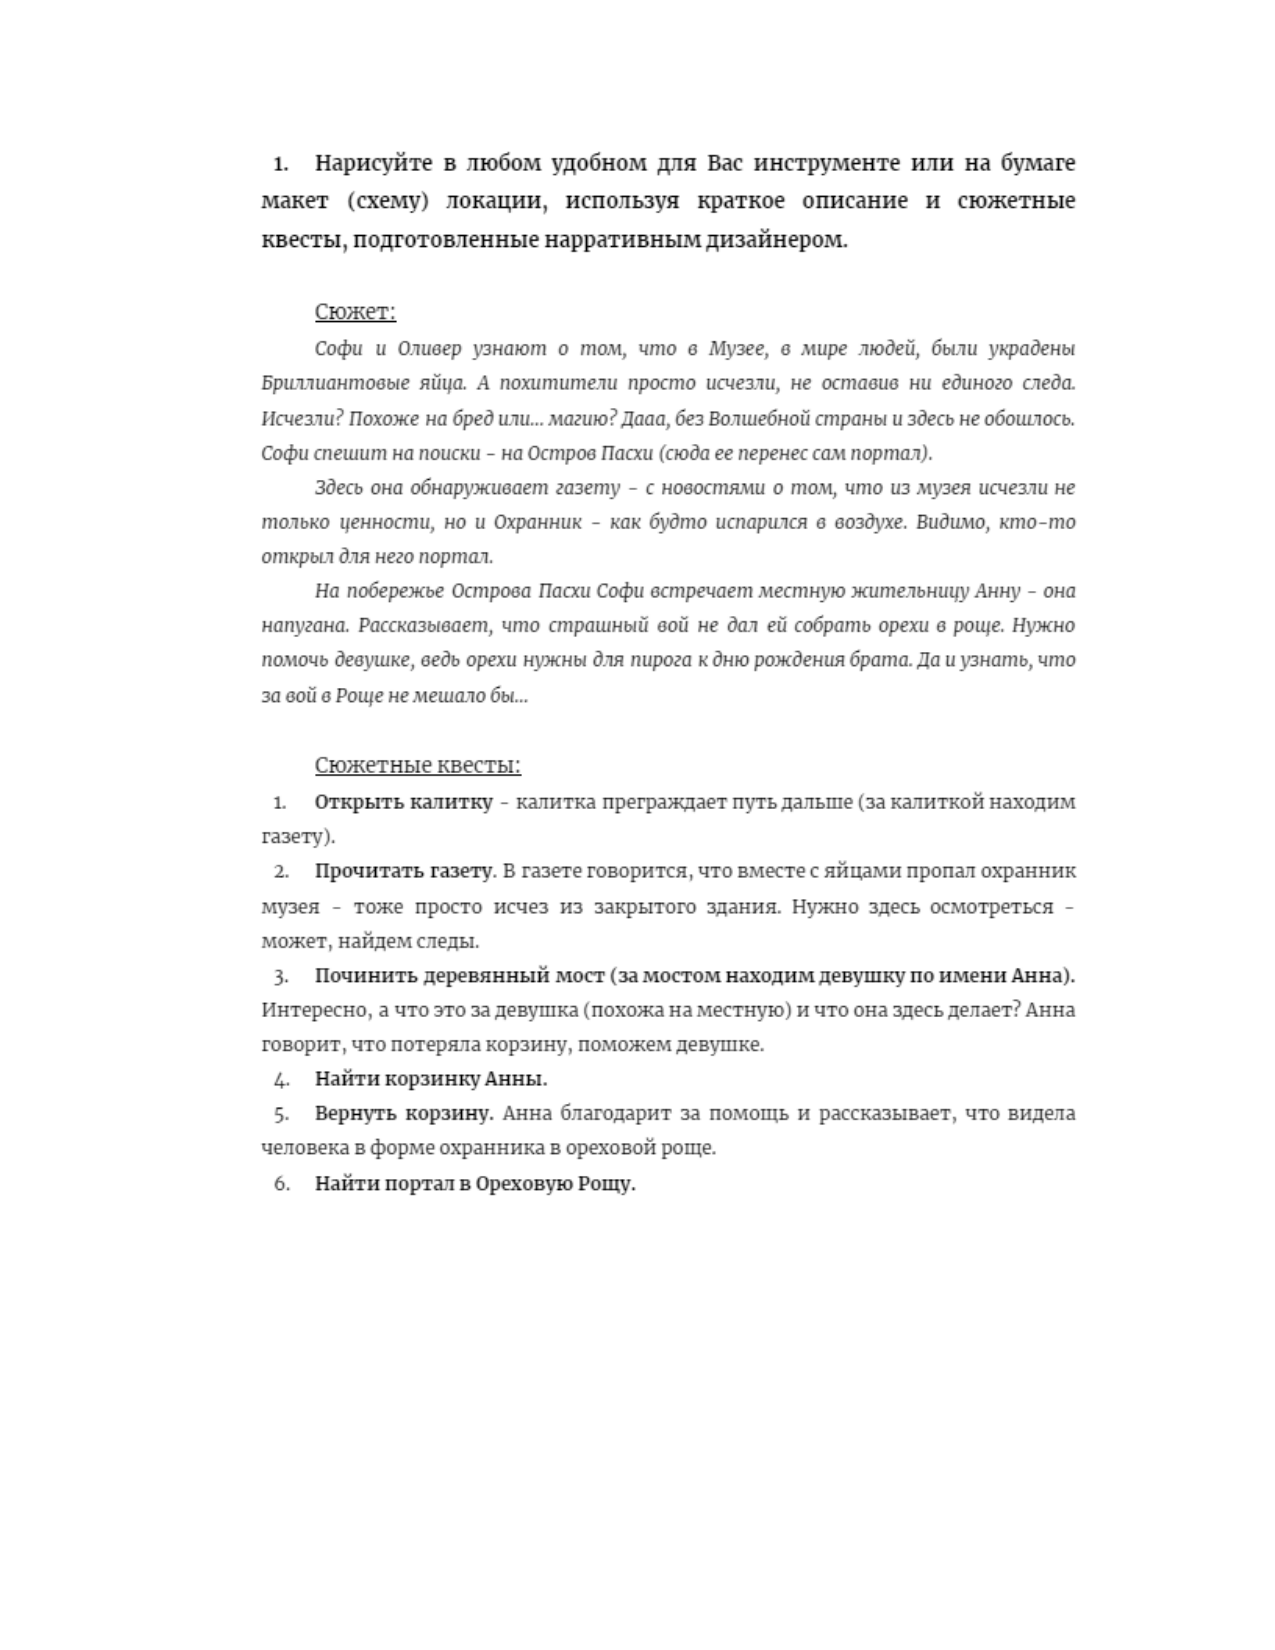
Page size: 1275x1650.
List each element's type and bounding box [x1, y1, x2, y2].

picture [225, 150, 1133, 1225]
